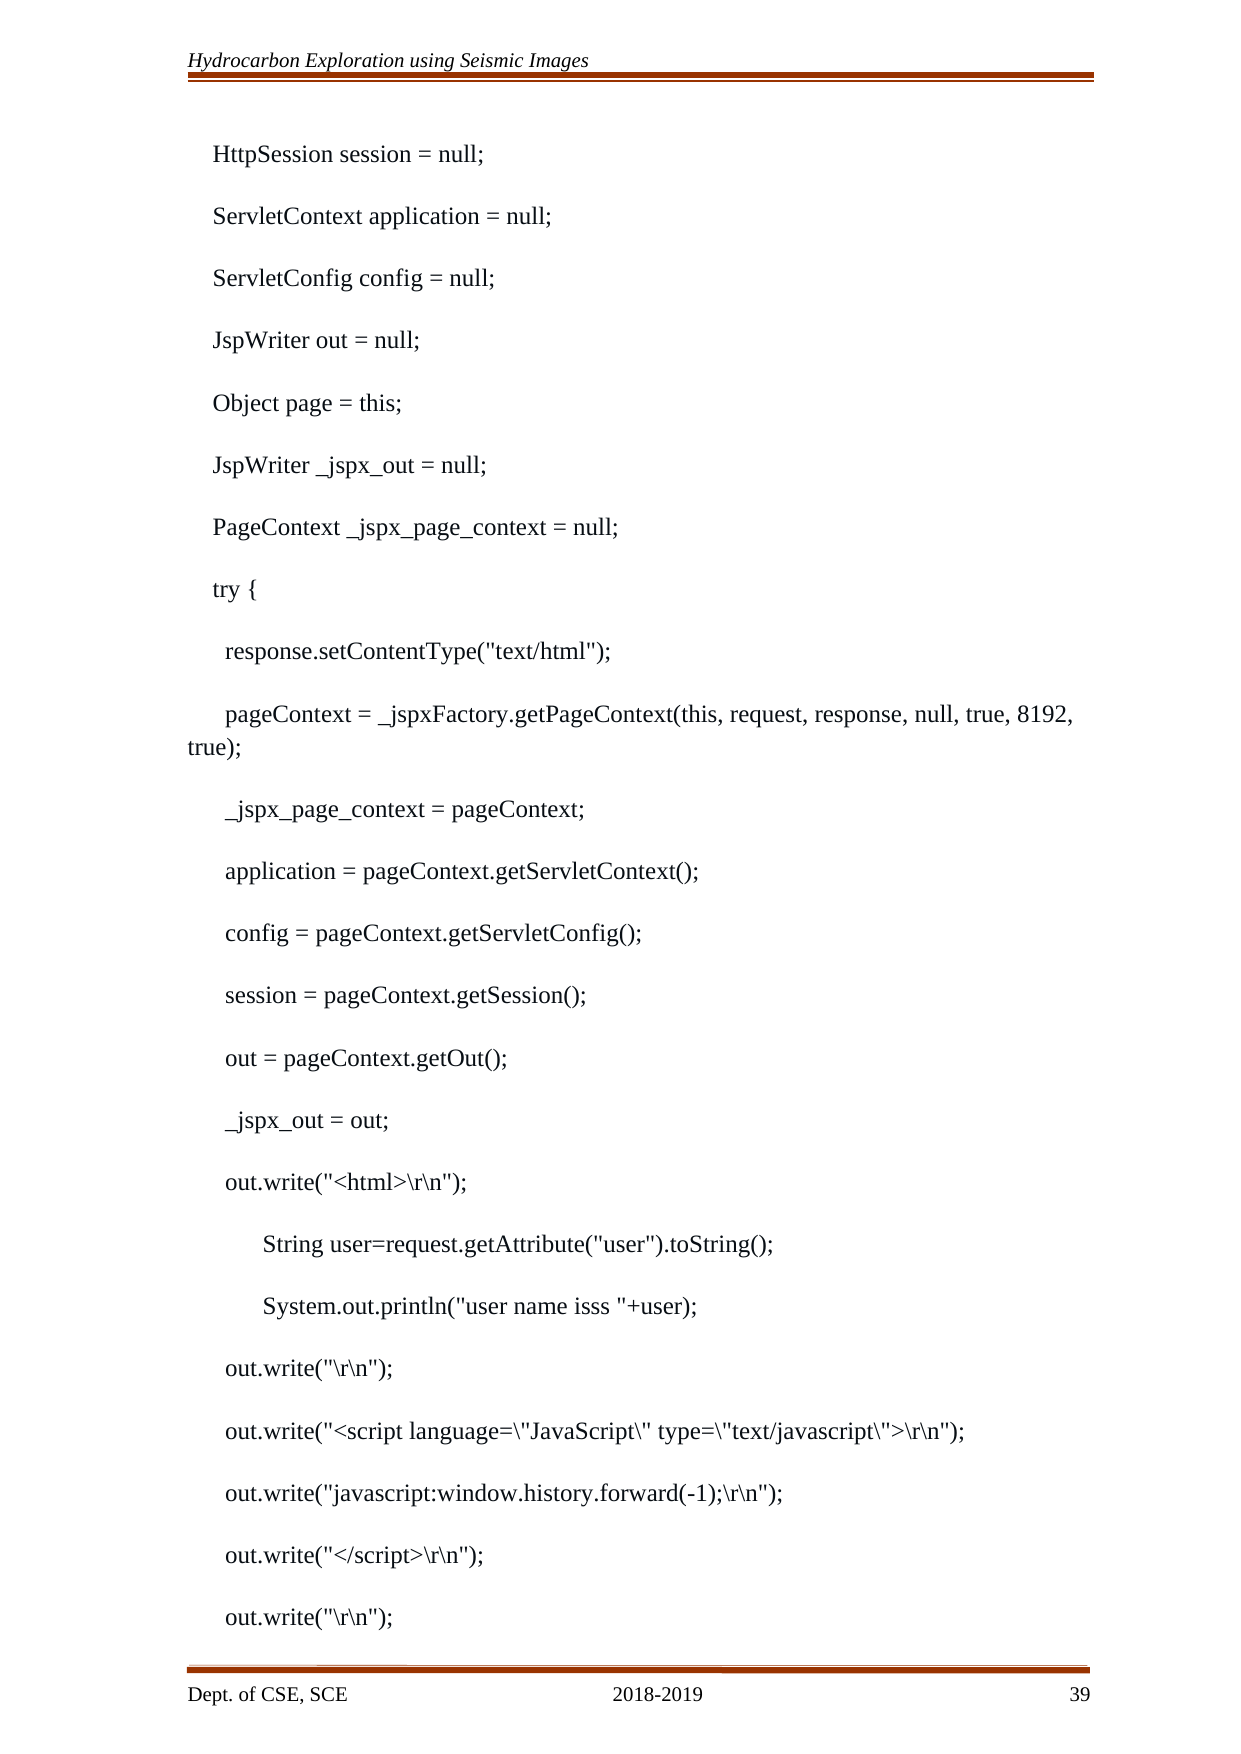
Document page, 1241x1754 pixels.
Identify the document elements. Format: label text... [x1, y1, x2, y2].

text System.out.println("user name isss "+user); [187, 1291, 1090, 1320]
text HttpSession session = null; [187, 139, 1090, 168]
text out.write("\r\n"); [187, 1602, 1090, 1631]
text JspWriter out = null; [187, 326, 1090, 354]
text out = pageContext.getOut(); [187, 1043, 1090, 1071]
text config = pageContext.getServletConfig(); [187, 918, 1090, 947]
text out.write("</script>\r\n"); [187, 1540, 1090, 1569]
text out.write("<script language=\"JavaScript\" type=\"text/javascript\">\r\n"); [187, 1416, 1090, 1444]
text Object page = this; [187, 388, 1090, 416]
text try { [187, 574, 1090, 603]
text PageContext _jspx_page_context = null; [187, 512, 1090, 541]
text out.write("\r\n"); [187, 1353, 1090, 1382]
text JspWriter _jspx_out = null; [187, 450, 1090, 479]
text application = pageContext.getServletContext(); [187, 856, 1090, 885]
text response.setContentType("text/html"); [187, 636, 1090, 665]
text _jspx_page_context = pageContext; [187, 794, 1090, 823]
text pageContext = _jspxFactory.getPageContext(this, request, response, null, true, 8192, true); [187, 699, 1090, 760]
text ServletContext application = null; [187, 201, 1090, 230]
text ServletConfig config = null; [187, 263, 1090, 292]
text session = pageContext.getSession(); [187, 980, 1090, 1009]
text out.write("<html>\r\n"); [187, 1167, 1090, 1196]
text _jspx_out = out; [187, 1105, 1090, 1133]
text out.write("javascript:window.history.forward(-1);\r\n"); [187, 1478, 1090, 1507]
text String user=request.getAttribute("user").toString(); [187, 1229, 1090, 1258]
